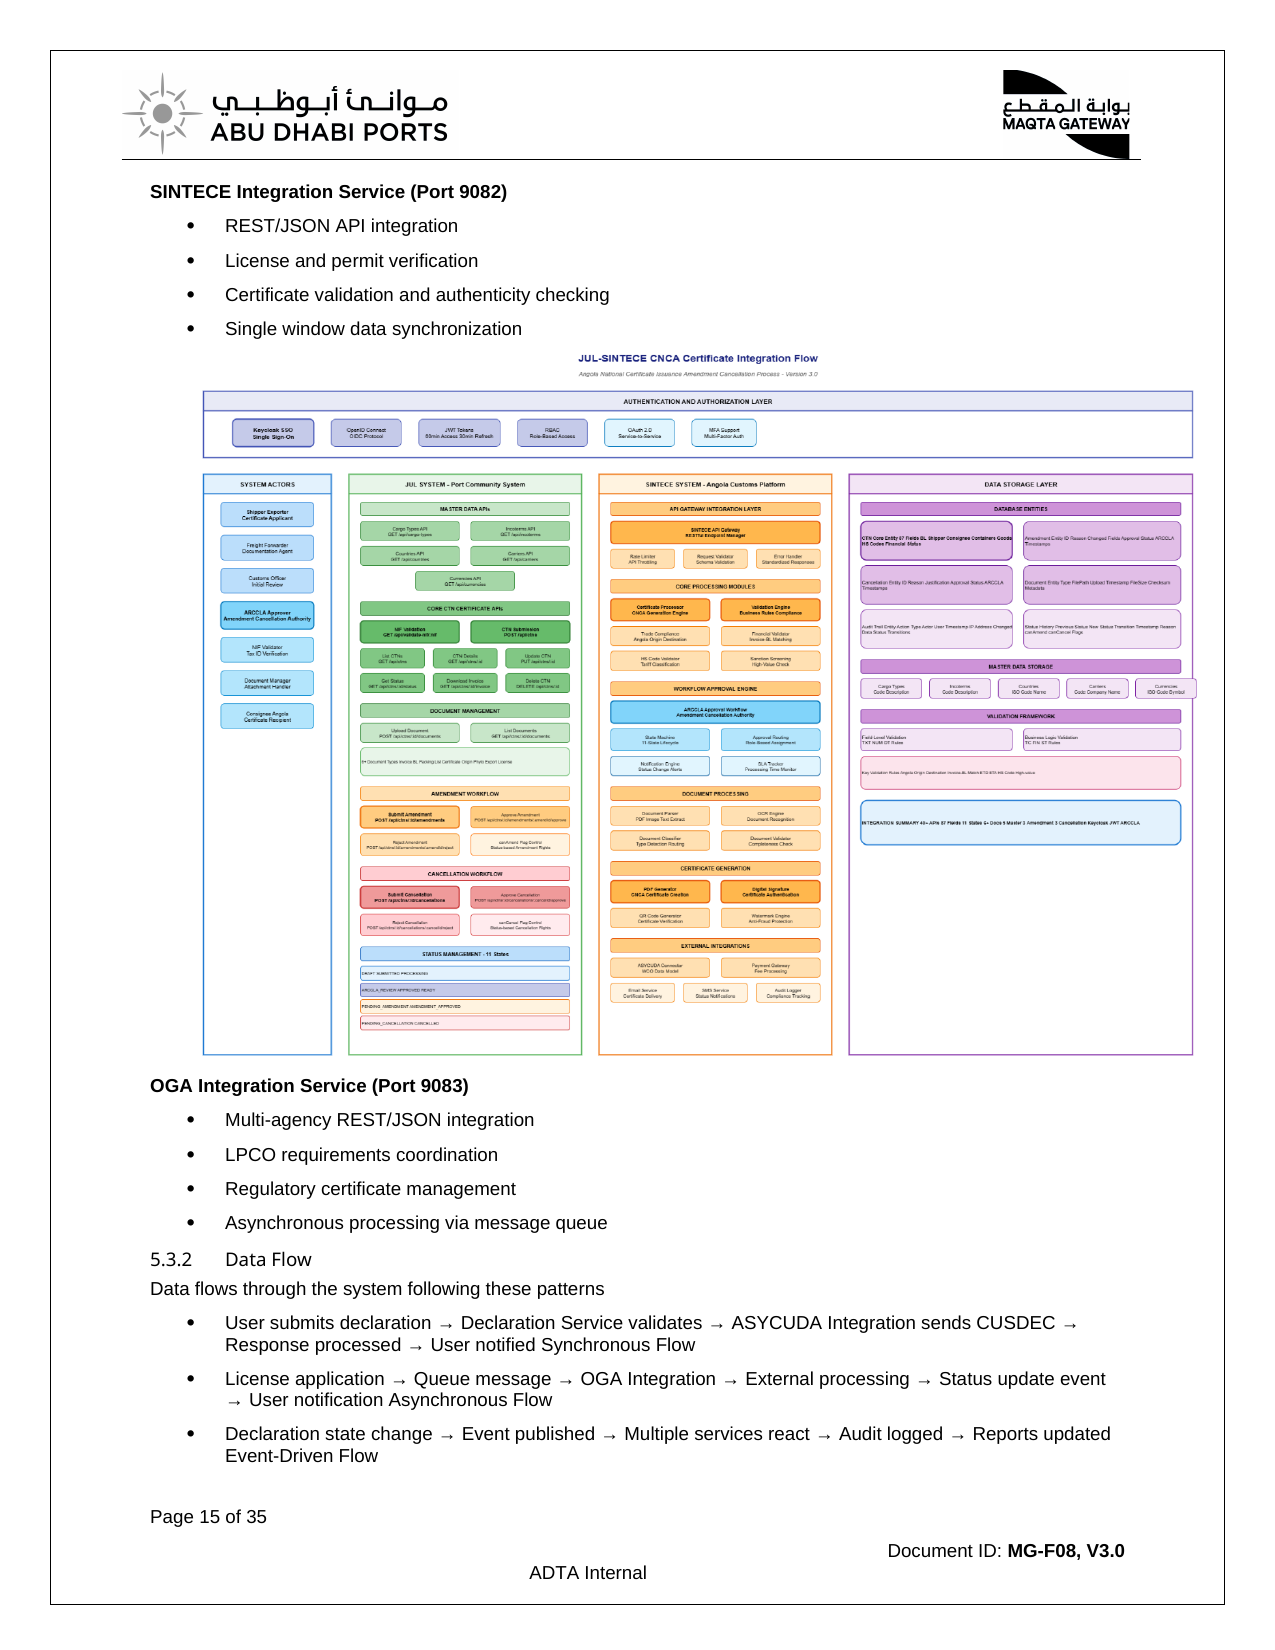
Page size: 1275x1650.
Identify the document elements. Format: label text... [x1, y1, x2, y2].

text OGA Integration Service (Port 9083) [150, 1075, 1125, 1097]
picture [121, 70, 459, 159]
list License and permit verification [187, 249, 1125, 271]
list User submits declaration → Declaration Service validates → ASYCUDA Integration sends CUSDEC → Response processed → User notified Synchronous Flow [187, 1312, 1125, 1355]
list License application → Queue message → OGA Integration → External processing → Status update event → User notification Asynchronous Flow [187, 1367, 1125, 1411]
text Data flows through the system following these patterns [150, 1278, 1125, 1299]
list LPCO requirements coordination [187, 1143, 1125, 1165]
list Declaration state change → Event published → Multiple services react → Audit logged → Reports updated Event-Driven Flow [187, 1423, 1125, 1466]
picture [1003, 70, 1130, 159]
picture [187, 351, 1214, 1063]
list Single window data synchronization [187, 318, 1125, 339]
subtitle Data Flow [150, 1246, 1125, 1271]
list Asynchronous processing via message queue [187, 1212, 1125, 1233]
list Multi-agency REST/JSON integration [187, 1109, 1125, 1131]
list Certificate validation and authenticity checking [187, 283, 1125, 305]
list Regulatory certificate management [187, 1178, 1125, 1199]
list REST/JSON API integration [187, 215, 1125, 237]
text SINTECE Integration Service (Port 9082) [150, 181, 1125, 203]
